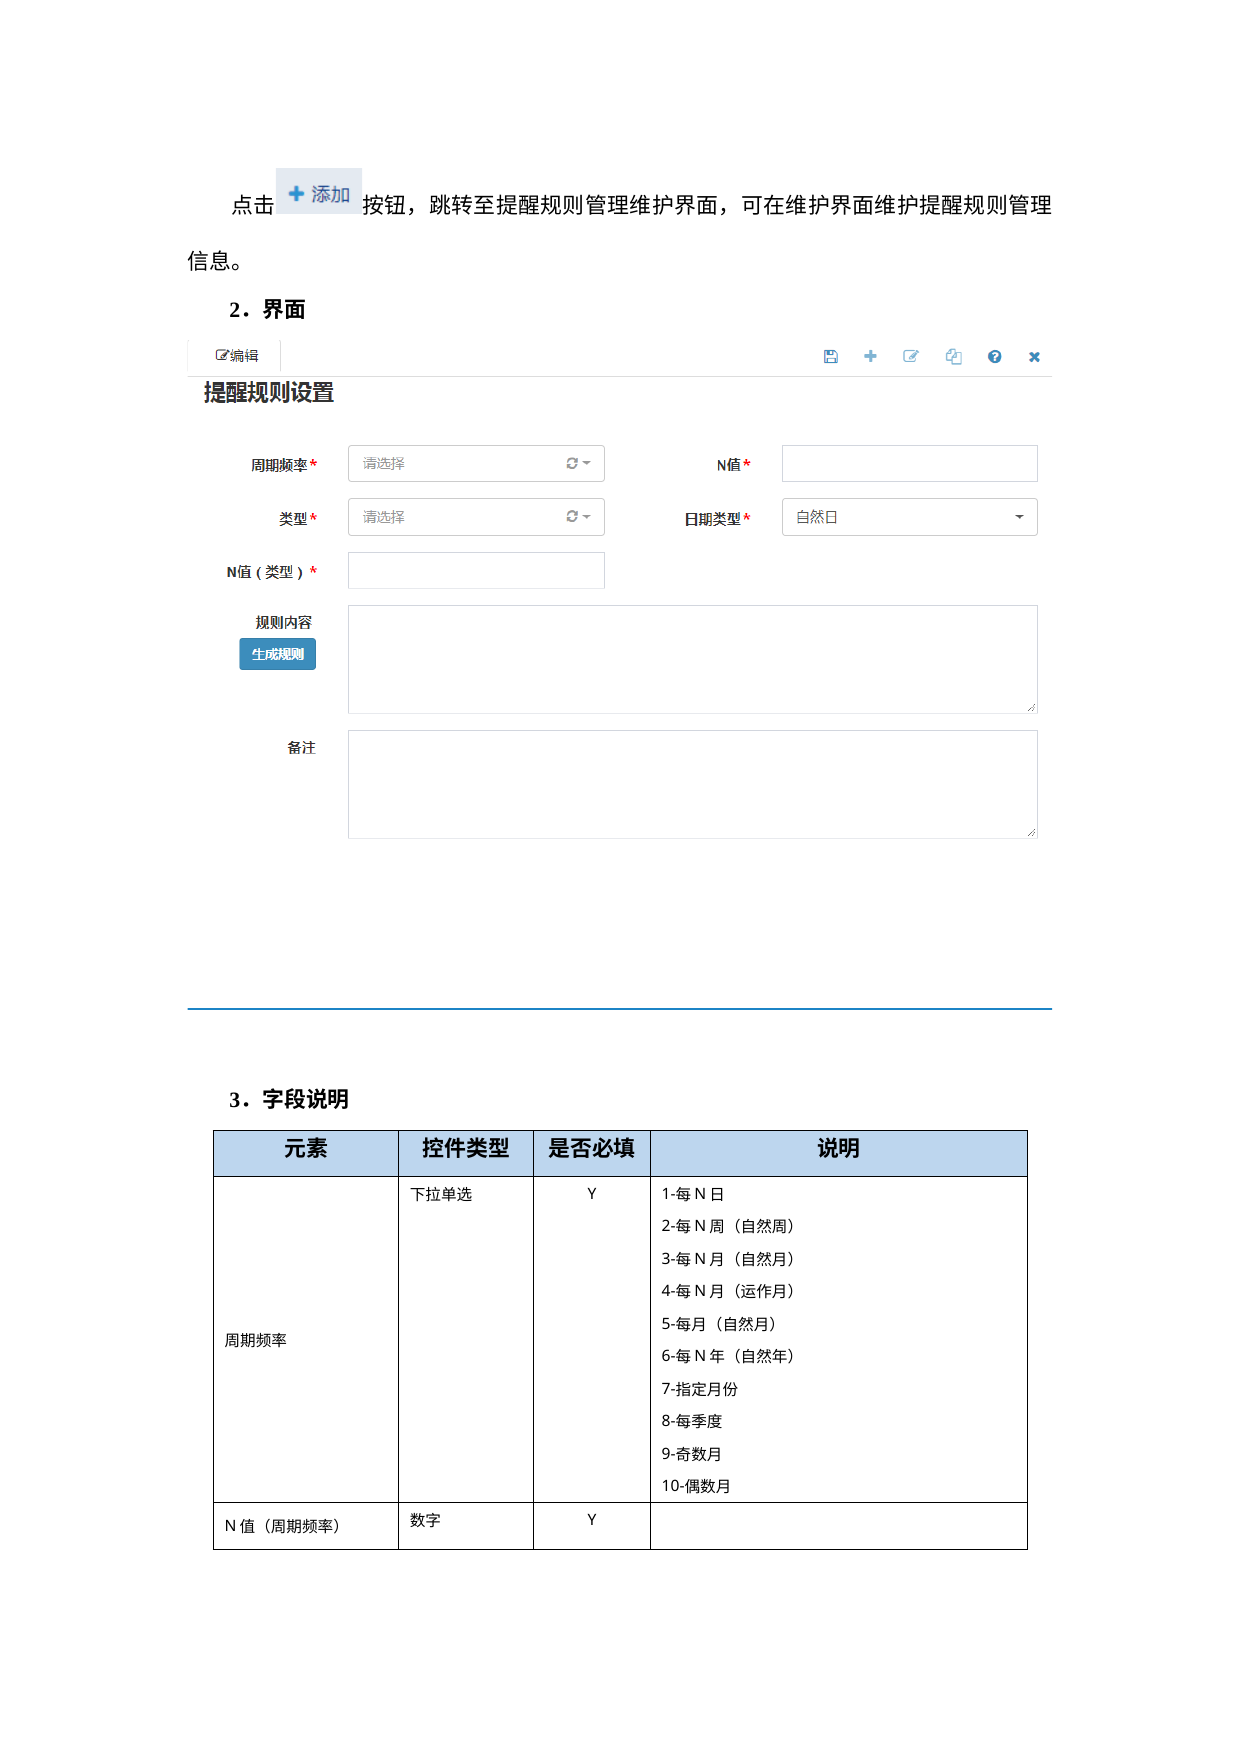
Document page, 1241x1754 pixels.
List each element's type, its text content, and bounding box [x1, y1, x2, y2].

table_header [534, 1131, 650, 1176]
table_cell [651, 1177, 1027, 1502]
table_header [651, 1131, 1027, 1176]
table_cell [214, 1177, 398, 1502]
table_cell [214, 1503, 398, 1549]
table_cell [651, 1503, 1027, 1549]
picture [187, 340, 1053, 1016]
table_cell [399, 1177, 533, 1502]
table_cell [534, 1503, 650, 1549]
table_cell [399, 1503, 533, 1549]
list 界面 [187, 292, 1053, 324]
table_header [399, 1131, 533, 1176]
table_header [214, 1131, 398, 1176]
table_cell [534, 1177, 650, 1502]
list 字段说明 [187, 1082, 1053, 1114]
text 点击按钮，跳转至提醒规则管理维护界面，可在维护界面维护提醒规则管理信息。 [187, 162, 1053, 276]
picture [275, 168, 363, 214]
